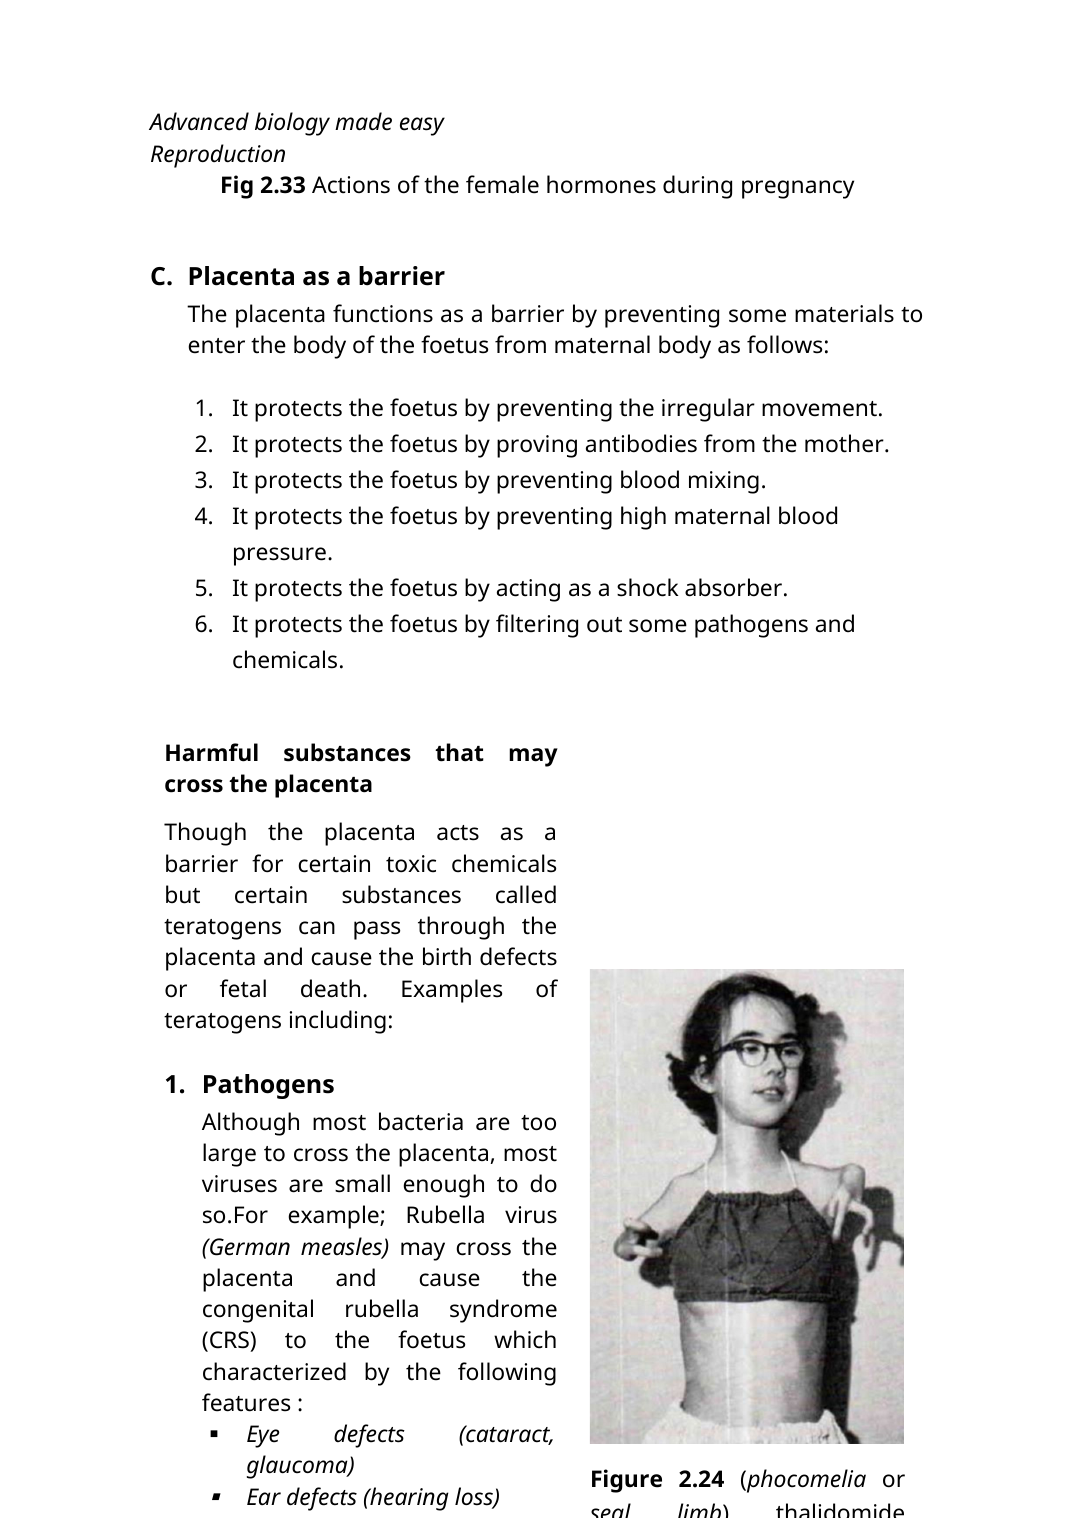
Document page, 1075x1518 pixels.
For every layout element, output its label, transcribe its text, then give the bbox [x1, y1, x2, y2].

text Fig 2.33 Actions of the female hormones during pregnancy [150, 169, 925, 200]
list It protects the foetus by proving antibodies from the mother. [194, 428, 925, 459]
list Placenta as a barrier [150, 259, 925, 293]
list It protects the foetus by preventing the irregular movement. [194, 392, 925, 423]
list It protects the foetus by acting as a shock absorber. [194, 572, 925, 603]
picture [589, 969, 904, 1444]
list The placenta functions as a barrier by preventing some materials to enter the body of the foetus from maternal body as follows: [187, 298, 925, 361]
list It protects the foetus by filtering out some pathogens and chemicals. [194, 608, 925, 707]
list It protects the foetus by preventing blood mixing. [194, 464, 925, 495]
list It protects the foetus by preventing high maternal blood pressure. [194, 500, 925, 567]
